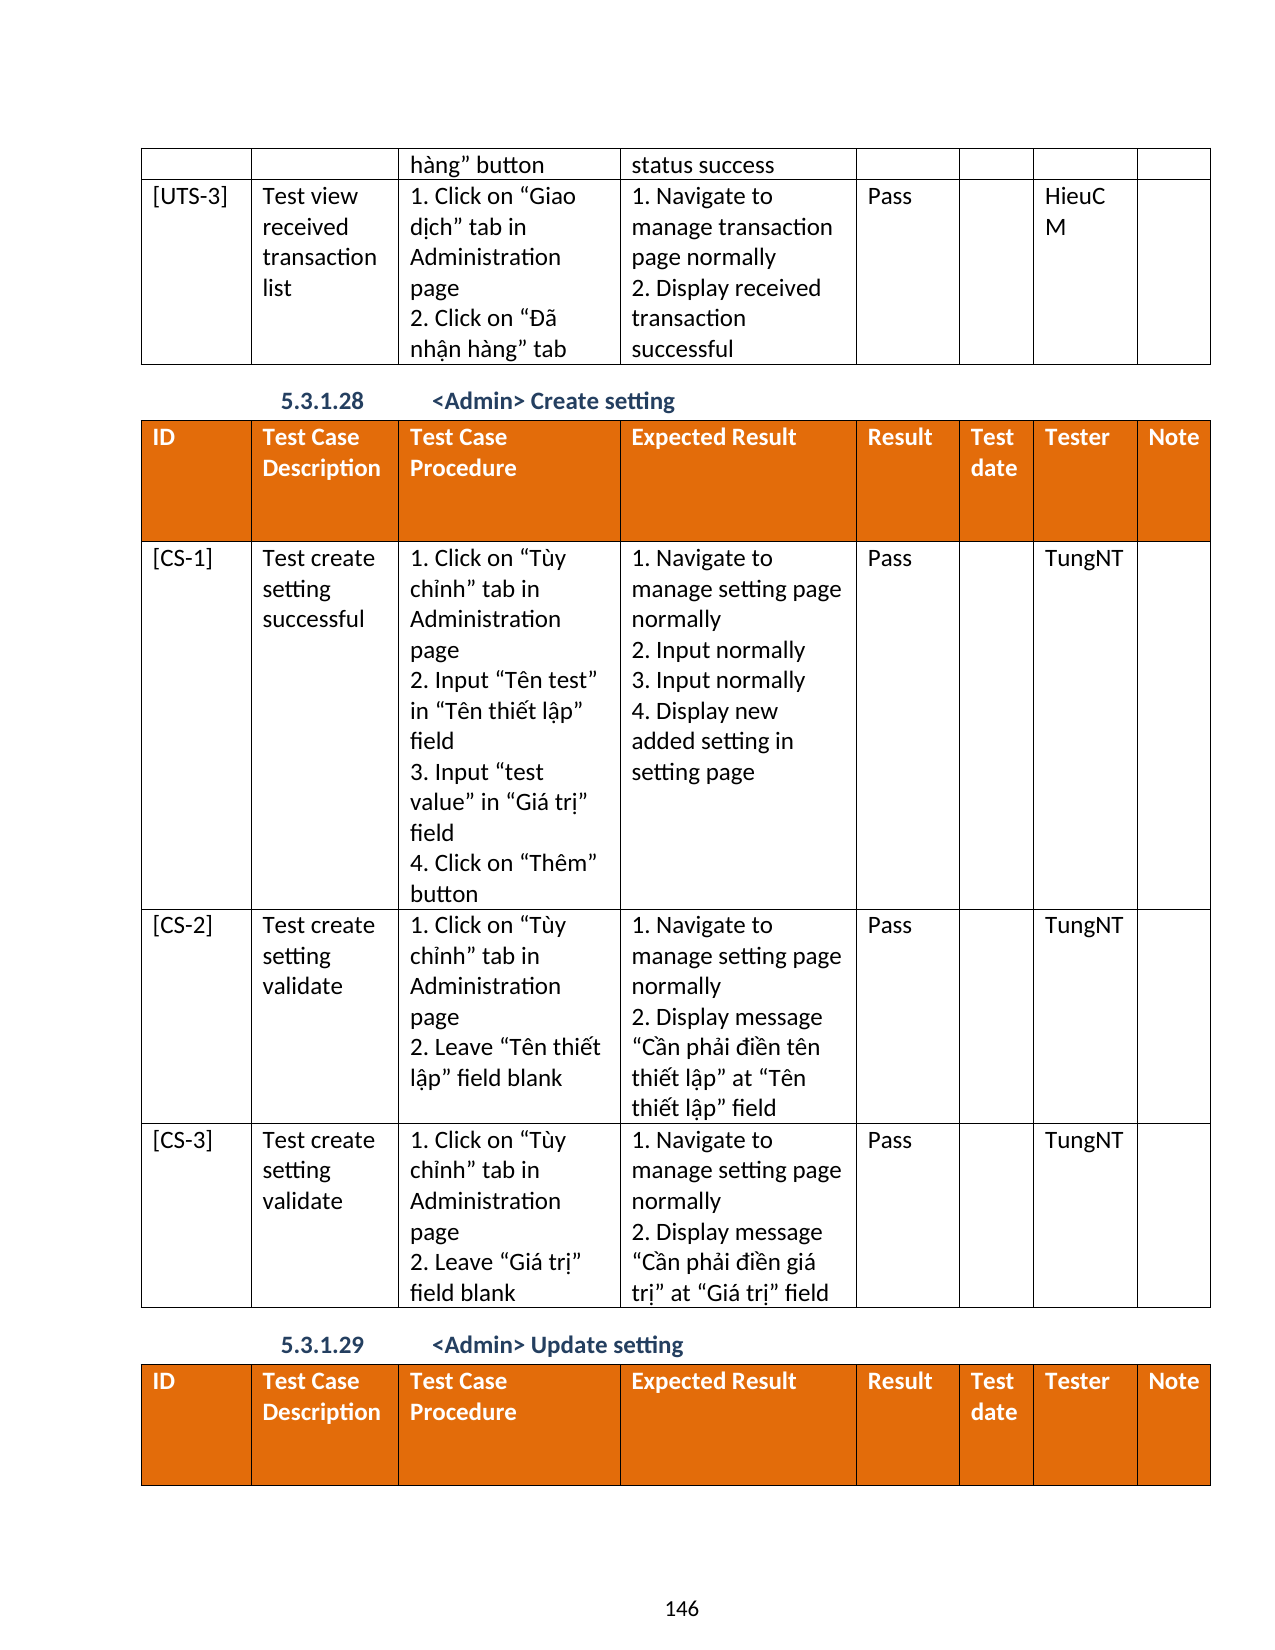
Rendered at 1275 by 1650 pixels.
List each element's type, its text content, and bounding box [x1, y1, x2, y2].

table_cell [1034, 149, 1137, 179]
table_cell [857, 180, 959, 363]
subtitle <Admin> Create setting [281, 385, 1157, 416]
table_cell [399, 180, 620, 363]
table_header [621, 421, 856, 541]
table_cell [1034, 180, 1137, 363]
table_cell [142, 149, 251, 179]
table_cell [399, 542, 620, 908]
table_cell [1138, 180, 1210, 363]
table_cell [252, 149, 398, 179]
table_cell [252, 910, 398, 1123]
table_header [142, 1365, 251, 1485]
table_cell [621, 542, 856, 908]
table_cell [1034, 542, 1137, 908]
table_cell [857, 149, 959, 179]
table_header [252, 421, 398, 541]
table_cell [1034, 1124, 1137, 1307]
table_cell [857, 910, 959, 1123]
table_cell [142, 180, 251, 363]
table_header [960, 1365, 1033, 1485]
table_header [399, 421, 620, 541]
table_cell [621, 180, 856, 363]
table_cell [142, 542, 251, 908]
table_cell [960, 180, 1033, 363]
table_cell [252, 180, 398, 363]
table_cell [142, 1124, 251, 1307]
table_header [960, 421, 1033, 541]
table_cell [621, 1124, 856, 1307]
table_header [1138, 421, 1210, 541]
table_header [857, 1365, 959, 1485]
subtitle <Admin> Update setting [281, 1329, 1157, 1360]
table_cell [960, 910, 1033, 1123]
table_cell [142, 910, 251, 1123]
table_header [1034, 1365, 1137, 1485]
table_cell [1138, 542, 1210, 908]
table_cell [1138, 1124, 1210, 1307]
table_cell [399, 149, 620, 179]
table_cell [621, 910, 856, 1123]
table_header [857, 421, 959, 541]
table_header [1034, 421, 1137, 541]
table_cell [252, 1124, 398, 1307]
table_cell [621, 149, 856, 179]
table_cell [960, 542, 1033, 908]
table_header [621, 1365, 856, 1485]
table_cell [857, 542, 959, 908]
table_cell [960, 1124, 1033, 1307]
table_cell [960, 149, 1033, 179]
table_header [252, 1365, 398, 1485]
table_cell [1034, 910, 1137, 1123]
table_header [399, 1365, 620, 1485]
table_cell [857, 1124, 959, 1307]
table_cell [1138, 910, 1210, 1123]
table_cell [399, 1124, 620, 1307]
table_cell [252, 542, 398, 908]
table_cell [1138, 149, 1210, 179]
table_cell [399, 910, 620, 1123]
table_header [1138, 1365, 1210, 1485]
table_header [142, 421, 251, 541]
